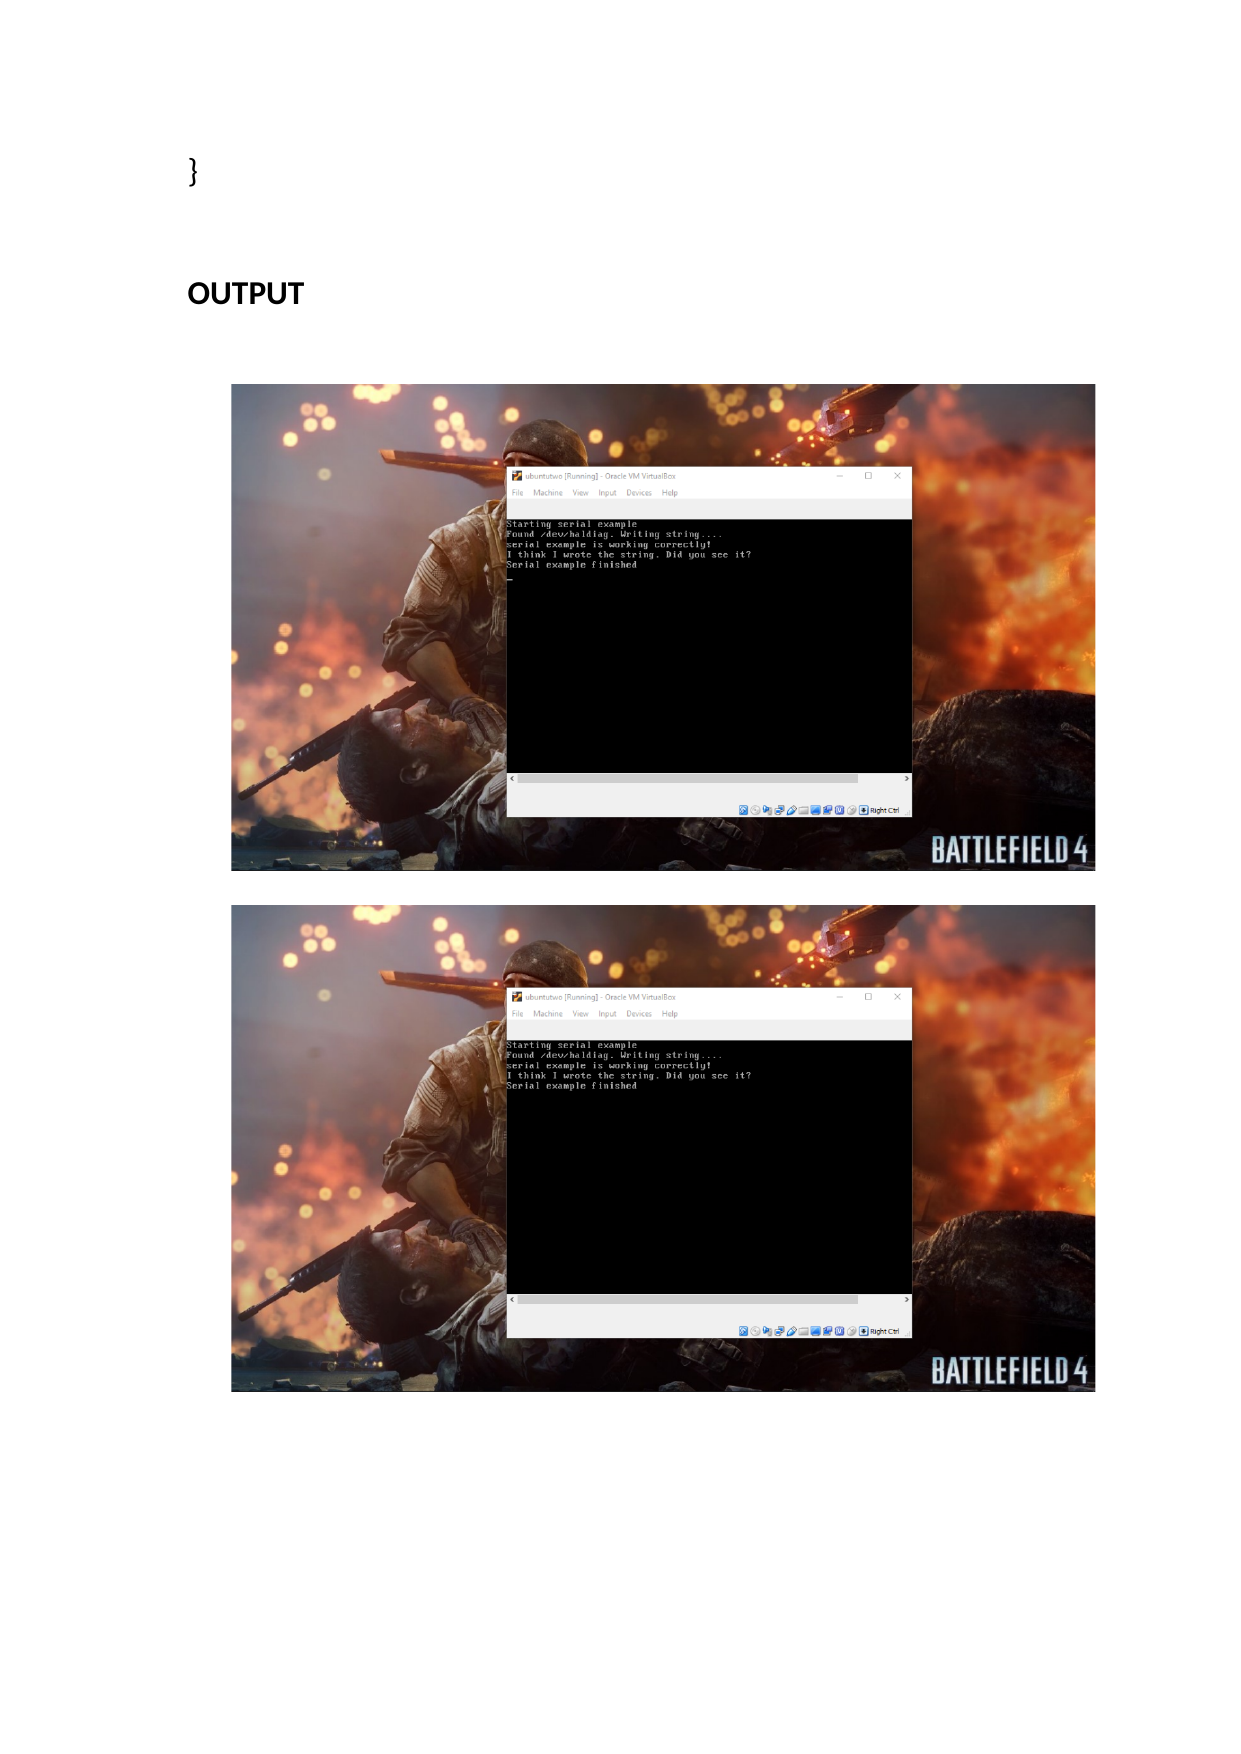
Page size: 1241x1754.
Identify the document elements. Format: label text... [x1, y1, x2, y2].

list } [187, 150, 1053, 191]
list OUTPUT [187, 272, 1053, 313]
picture [231, 384, 1096, 871]
picture [231, 905, 1096, 1392]
